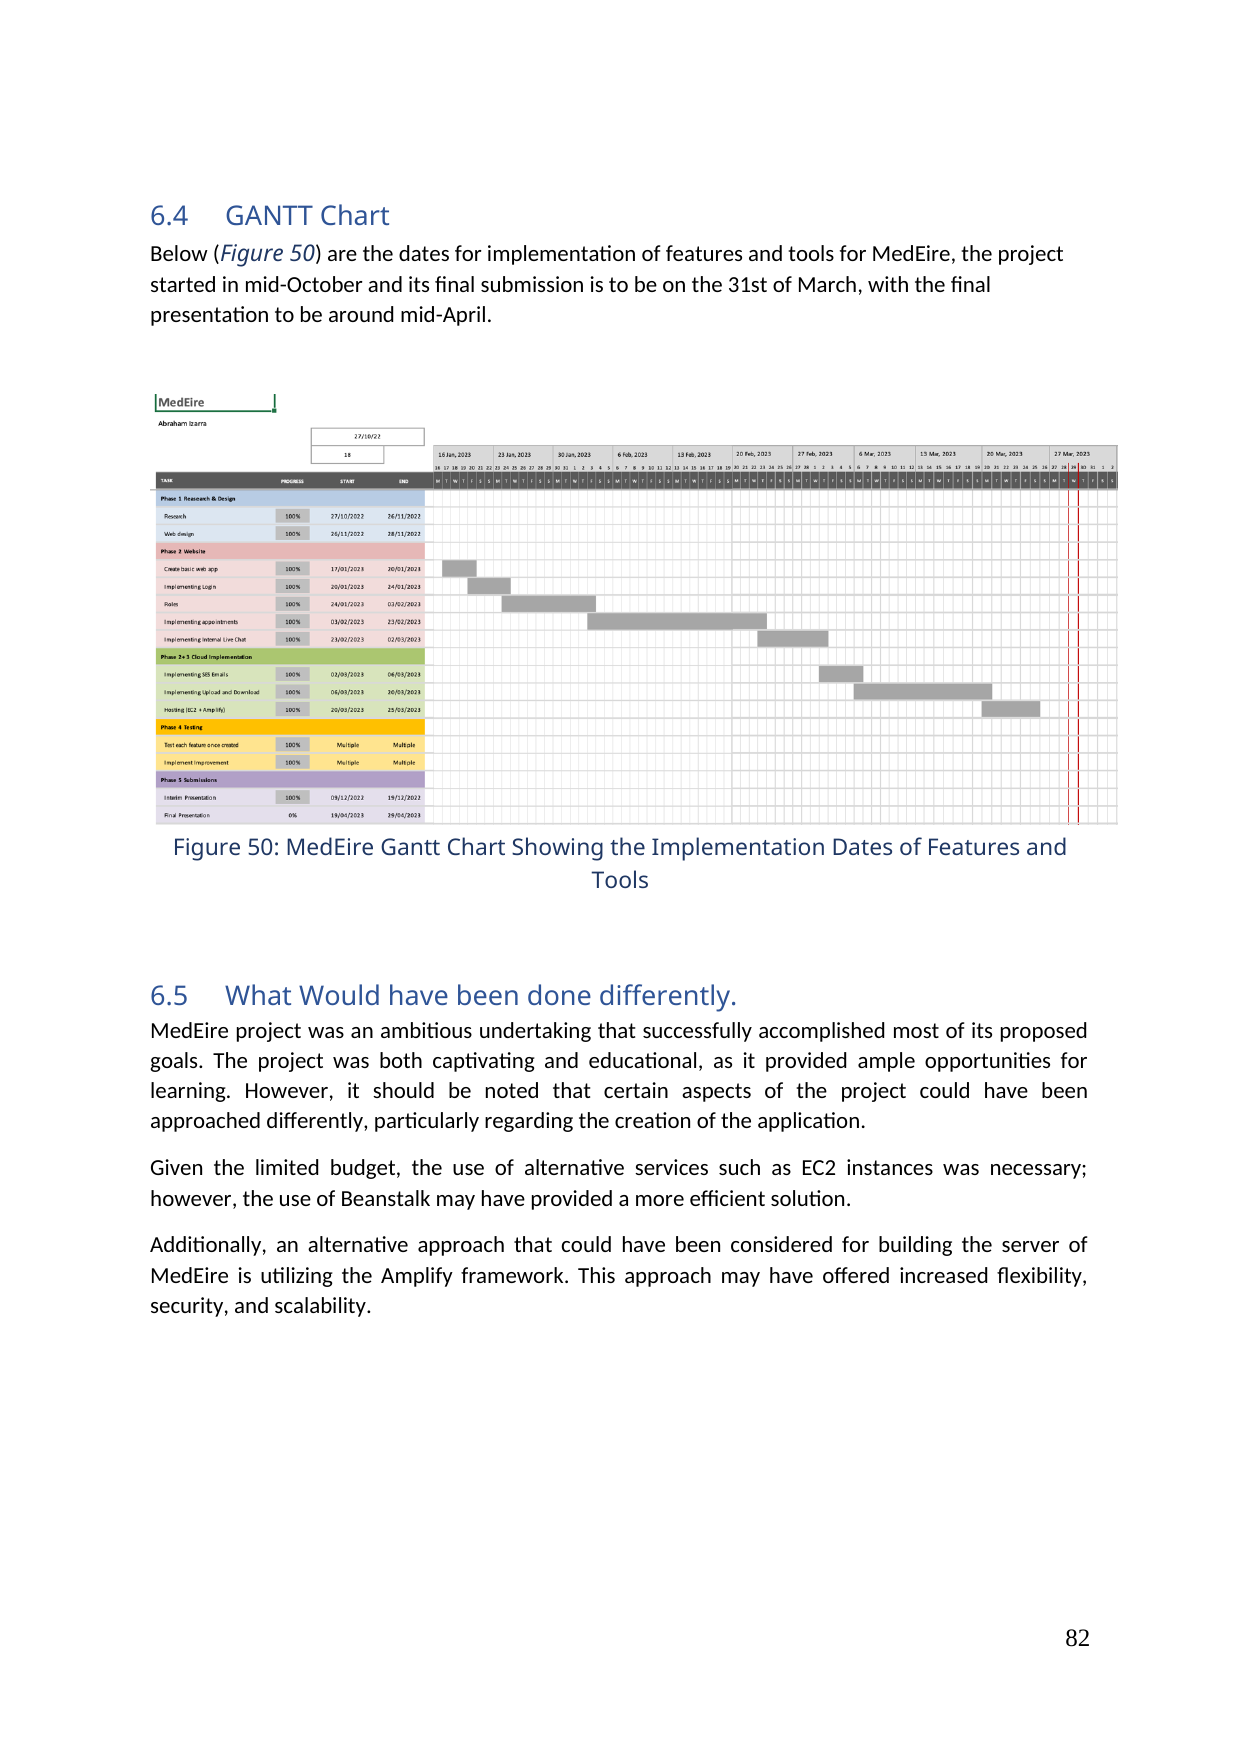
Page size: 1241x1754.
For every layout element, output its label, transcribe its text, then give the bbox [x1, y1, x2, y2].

subtitle 6.5 What Would have been done differently. [150, 976, 1090, 1013]
text Given the limited budget, the use of alternative services such as EC2 instances was necessary; however, the use of Beanstalk may have provided a more efficient solution. [150, 1153, 1090, 1212]
text Below (Figure 50) are the dates for implementation of features and tools for MedEire, the project started in mid-October and its final submission is to be on the 31st of March, with the final presentation to be around mid-April. [150, 237, 1090, 328]
picture [150, 394, 1118, 825]
text MedEire project was an ambitious undertaking that successfully accomplished most of its proposed goals. The project was both captivating and educational, as it provided ample opportunities for learning. However, it should be noted that certain aspects of the project could have been approached differently, particularly regarding the creation of the application. [150, 1016, 1090, 1135]
subtitle 6.4 GANTT Chart [150, 197, 1090, 234]
subtitle Figure 50: MedEire Gantt Chart Showing the Implementation Dates of Features and Tools [150, 831, 1090, 896]
text Additionally, an alternative approach that could have been considered for building the server of MedEire is utilizing the Amplify framework. This approach may have offered increased flexibility, security, and scalability. [150, 1231, 1090, 1319]
